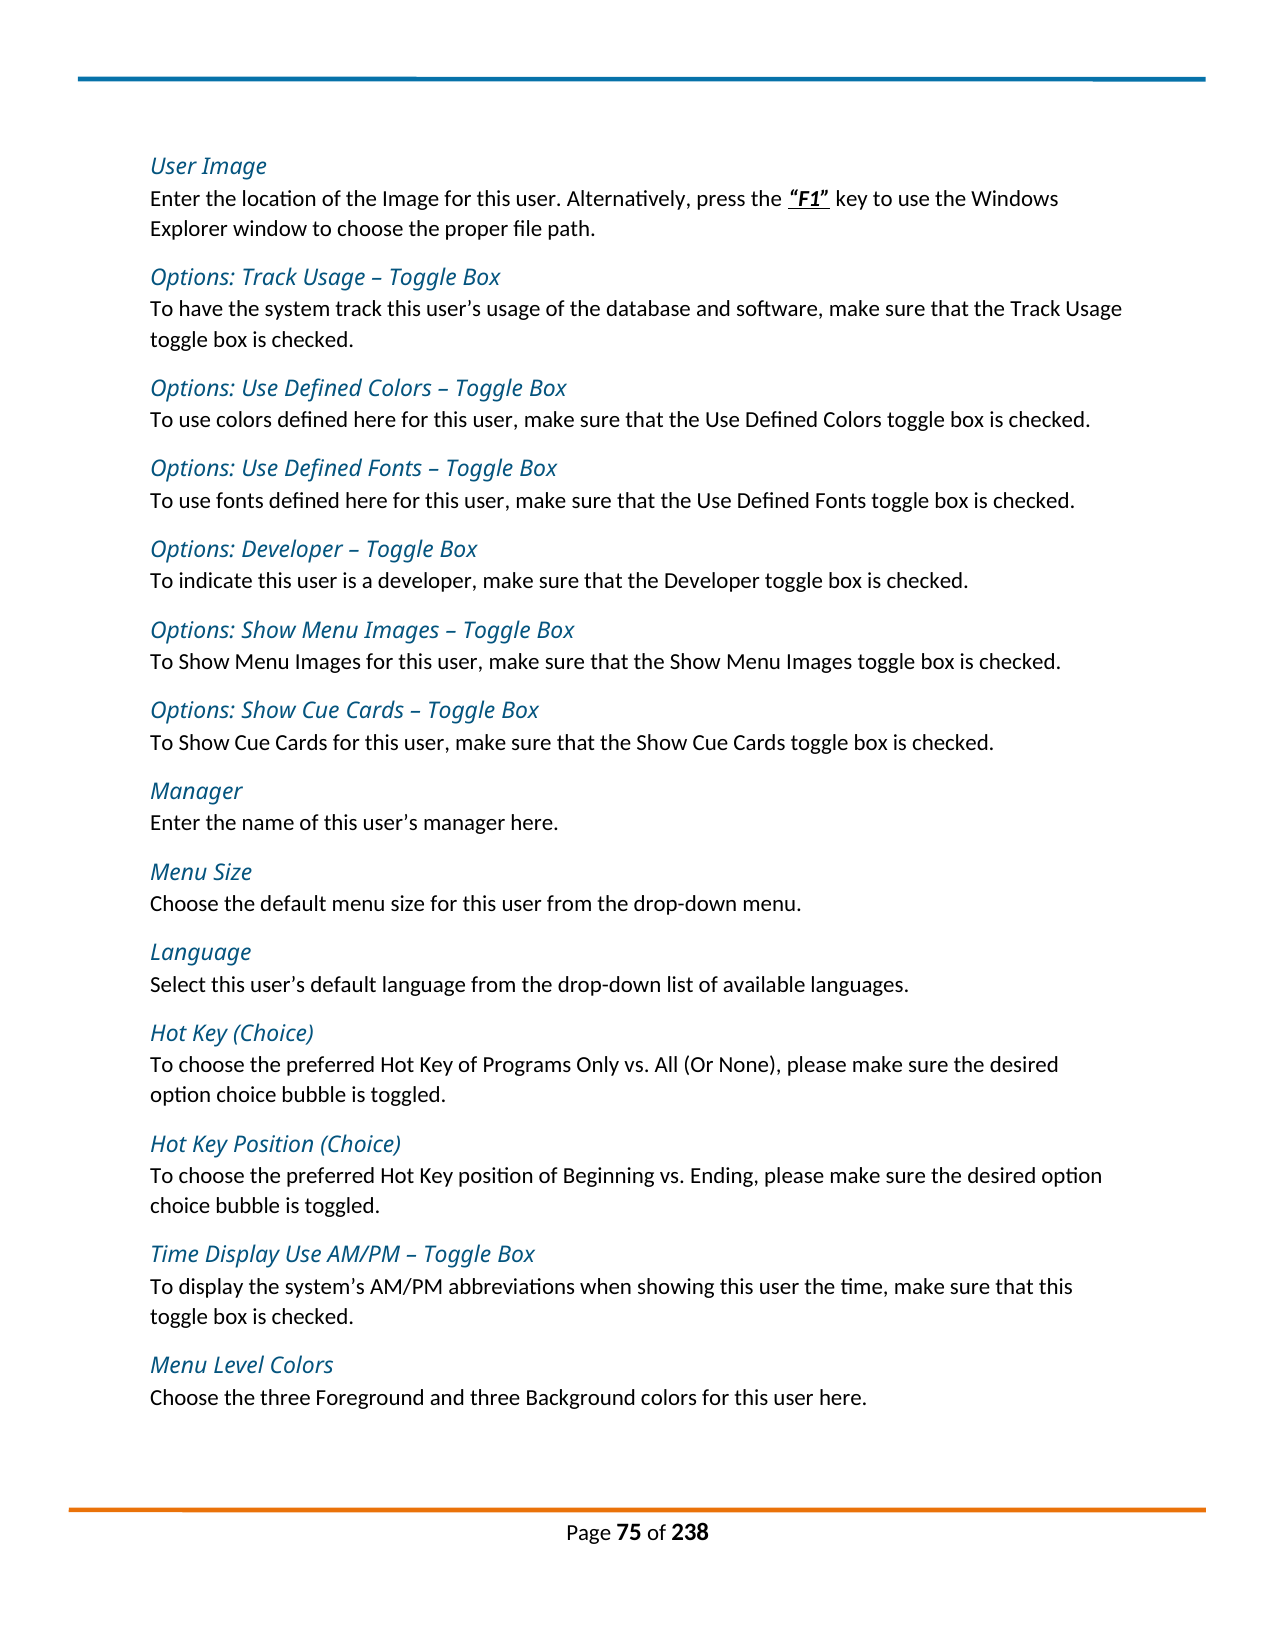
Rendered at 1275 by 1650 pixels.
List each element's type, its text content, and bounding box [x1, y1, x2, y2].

text To use colors defined here for this user, make sure that the Use Defined Colors toggle box is checked. [150, 405, 1125, 433]
text To Show Menu Images for this user, make sure that the Show Menu Images toggle box is checked. [150, 647, 1125, 675]
subtitle Menu Size [150, 855, 1125, 887]
text Enter the location of the Image for this user. Alternatively, press the “F1” key to use the Windows Explorer window to choose the proper file path. [150, 184, 1125, 242]
subtitle Manager [150, 775, 1125, 806]
subtitle Options: Show Cue Cards – Toggle Box [150, 694, 1125, 725]
text Select this user’s default language from the drop-down list of available languages. [150, 970, 1125, 998]
subtitle Options: Show Menu Images – Toggle Box [150, 613, 1125, 645]
subtitle Menu Level Colors [150, 1349, 1125, 1380]
text To choose the preferred Hot Key of Programs Only vs. All (Or None), please make sure the desired option choice bubble is toggled. [150, 1050, 1125, 1109]
text To have the system track this user’s usage of the database and software, make sure that the Track Usage toggle box is checked. [150, 294, 1125, 353]
subtitle Options: Developer – Toggle Box [150, 533, 1125, 564]
text To use fonts defined here for this user, make sure that the Use Defined Fonts toggle box is checked. [150, 486, 1125, 514]
subtitle User Image [150, 150, 1125, 181]
subtitle Time Display Use AM/PM – Toggle Box [150, 1238, 1125, 1269]
text To display the system’s AM/PM abbreviations when showing this user the time, make sure that this toggle box is checked. [150, 1272, 1125, 1330]
text To indicate this user is a developer, make sure that the Developer toggle box is checked. [150, 567, 1125, 595]
text To Show Cue Cards for this user, make sure that the Show Cue Cards toggle box is checked. [150, 728, 1125, 756]
subtitle Options: Track Usage – Toggle Box [150, 261, 1125, 292]
subtitle Options: Use Defined Colors – Toggle Box [150, 372, 1125, 403]
subtitle Language [150, 936, 1125, 967]
subtitle Hot Key (Choice) [150, 1017, 1125, 1048]
text Choose the three Foreground and three Background colors for this user here. [150, 1383, 1125, 1411]
subtitle Options: Use Defined Fonts – Toggle Box [150, 452, 1125, 483]
subtitle Hot Key Position (Choice) [150, 1127, 1125, 1159]
text Enter the name of this user’s manager here. [150, 808, 1125, 837]
text Choose the default menu size for this user from the drop-down menu. [150, 889, 1125, 917]
text To choose the preferred Hot Key position of Beginning vs. Ending, please make sure the desired option choice bubble is toggled. [150, 1161, 1125, 1219]
